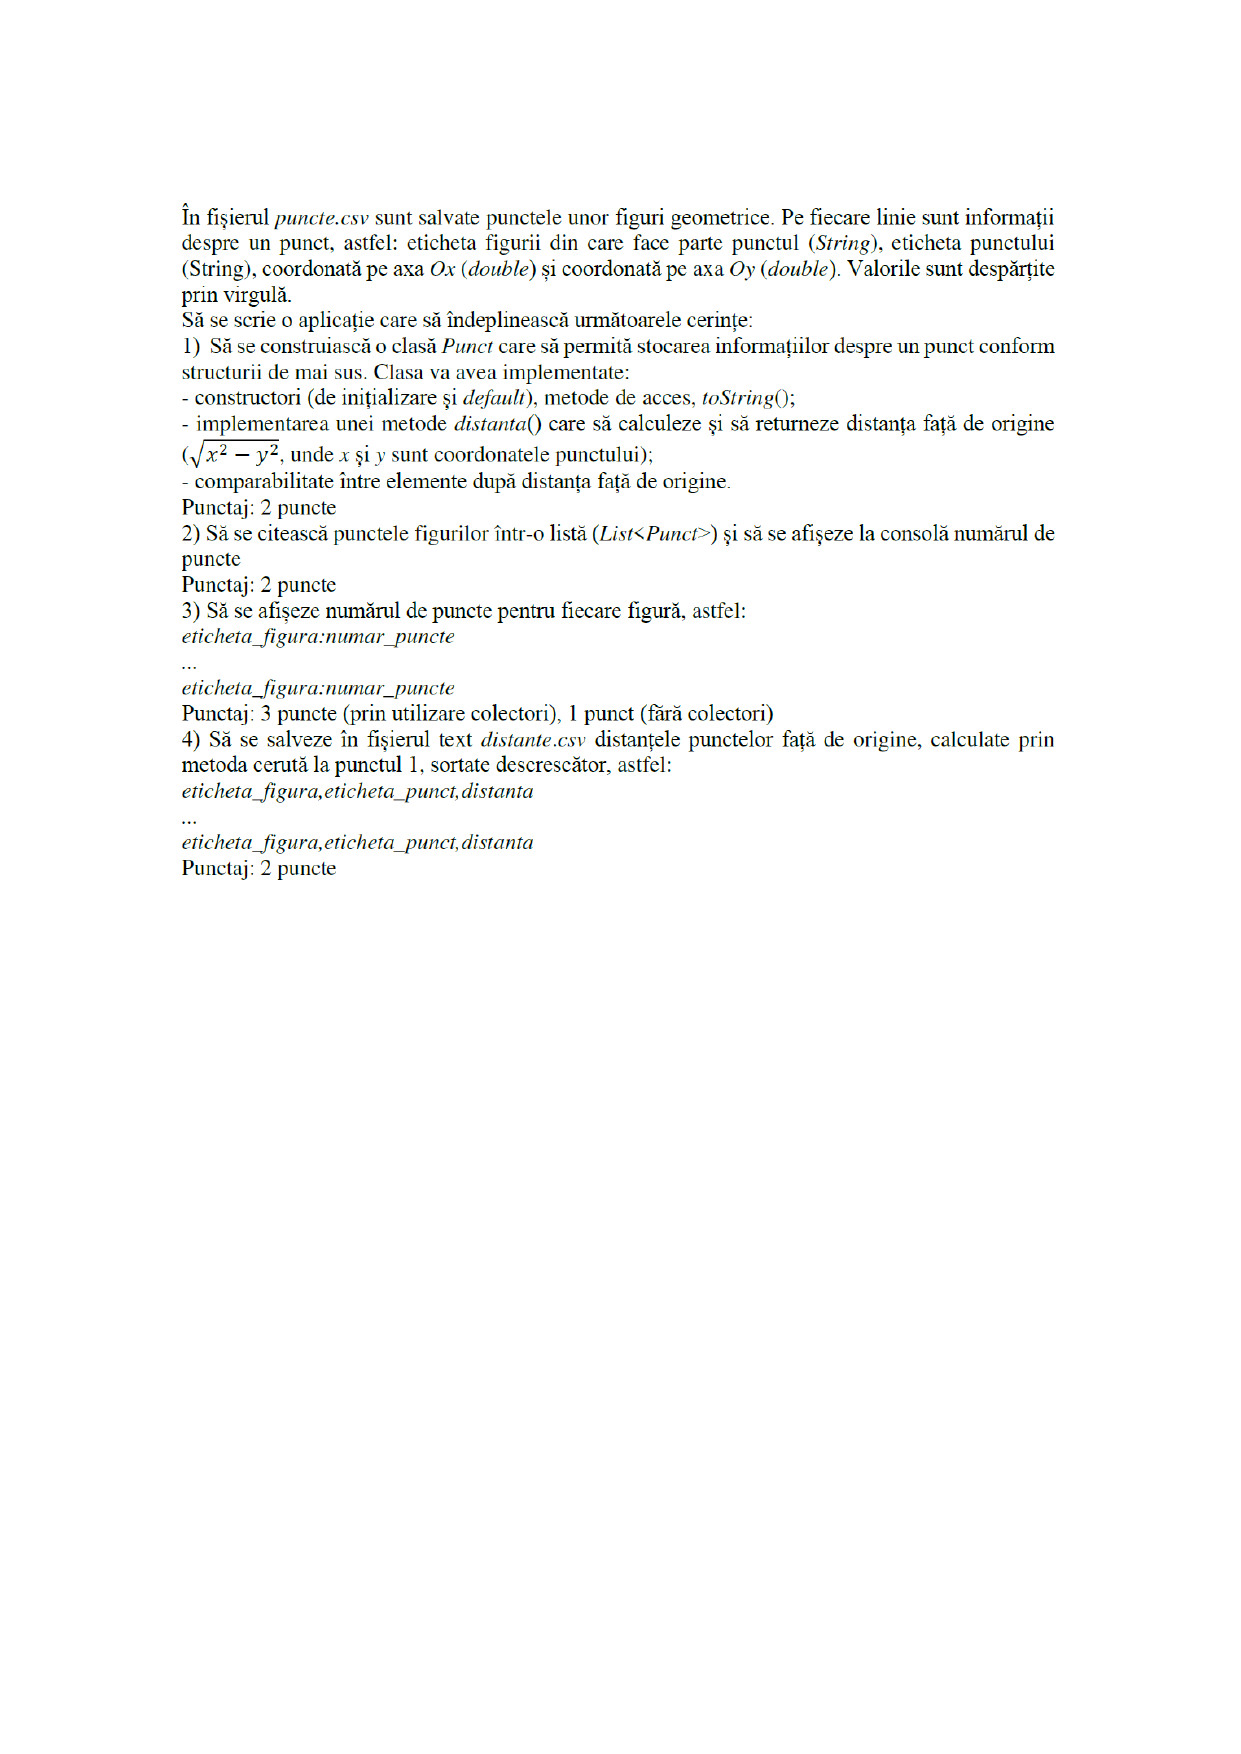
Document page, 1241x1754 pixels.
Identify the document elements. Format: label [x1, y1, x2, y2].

picture [147, 194, 1093, 887]
